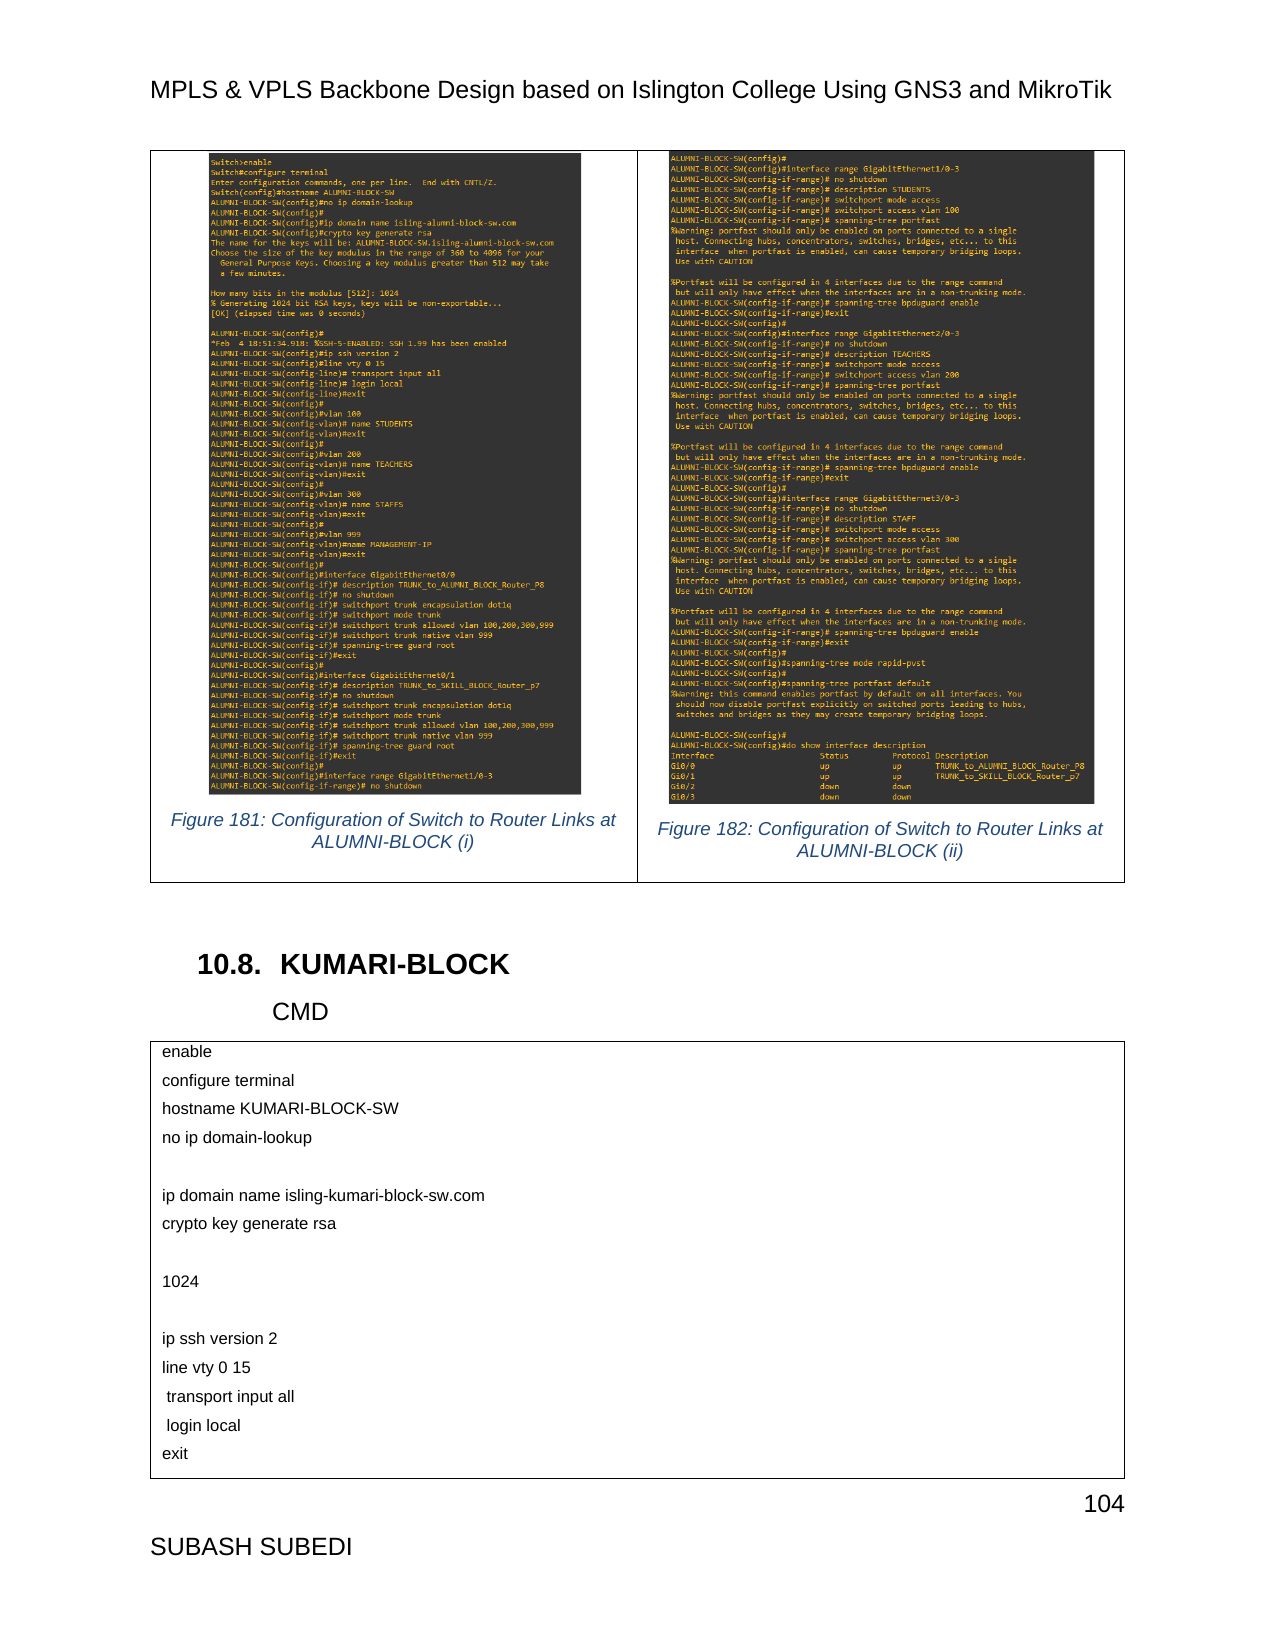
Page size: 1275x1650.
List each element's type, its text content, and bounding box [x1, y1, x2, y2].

table_header Figure 181: Configuration of Switch to Router Links at ALUMNI-BLOCK (i) [151, 151, 637, 882]
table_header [151, 1042, 1124, 1477]
picture [667, 151, 1095, 804]
table_header Figure 182: Configuration of Switch to Router Links at ALUMNI-BLOCK (ii) [638, 151, 1124, 882]
picture [207, 151, 582, 795]
text CMD [272, 997, 1125, 1026]
subtitle KUMARI-BLOCK [197, 947, 1125, 981]
